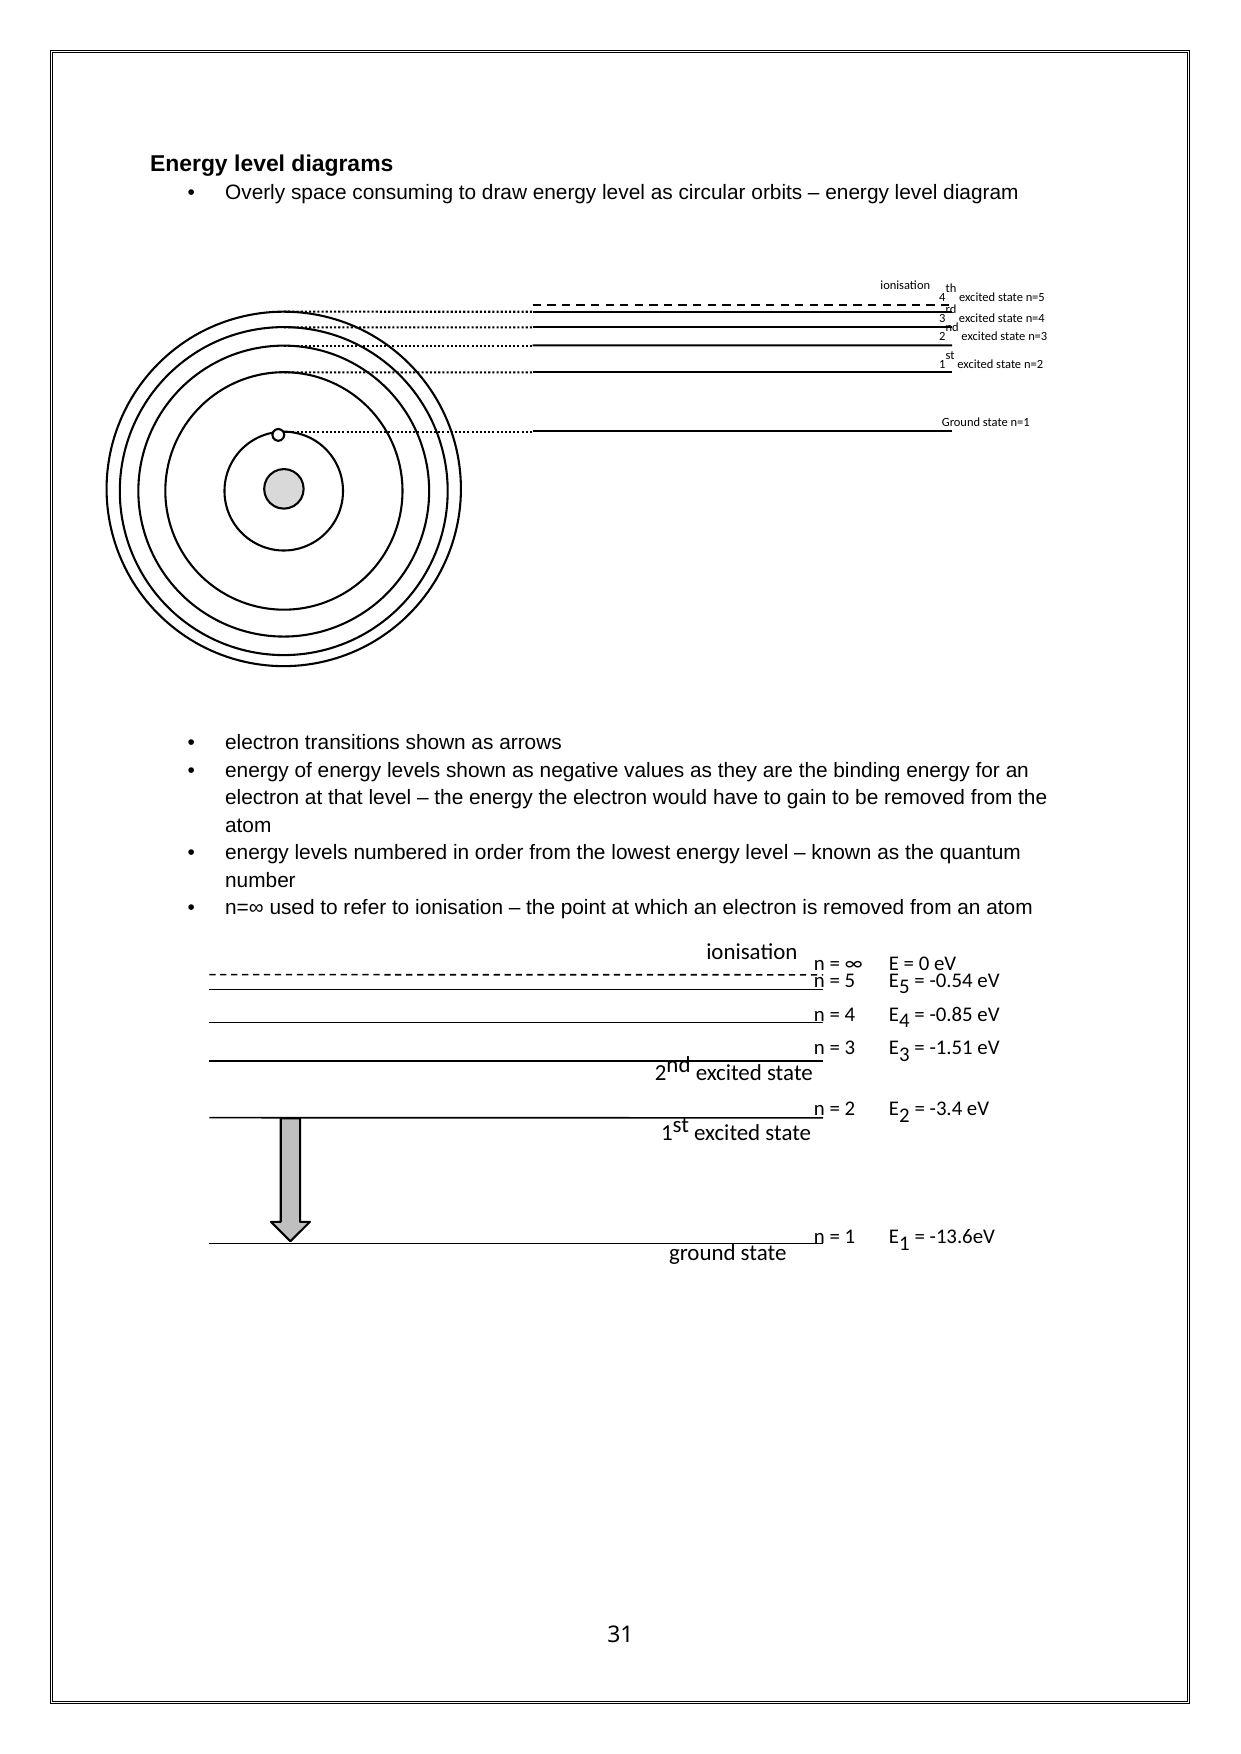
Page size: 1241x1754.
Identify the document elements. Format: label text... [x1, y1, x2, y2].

list electron transitions shown as arrows [187, 730, 1090, 754]
text Energy level diagrams [150, 150, 1090, 176]
list energy levels numbered in order from the lowest energy level – known as the quantum number [187, 840, 1090, 892]
list energy of energy levels shown as negative values as they are the binding energy for an electron at that level – the energy the electron would have to gain to be removed from the atom [187, 758, 1090, 837]
list Overly space consuming to draw energy level as circular orbits – energy level diagram [187, 180, 1090, 204]
list n=∞ used to refer to ionisation – the point at which an electron is removed from an atom [187, 895, 1090, 919]
